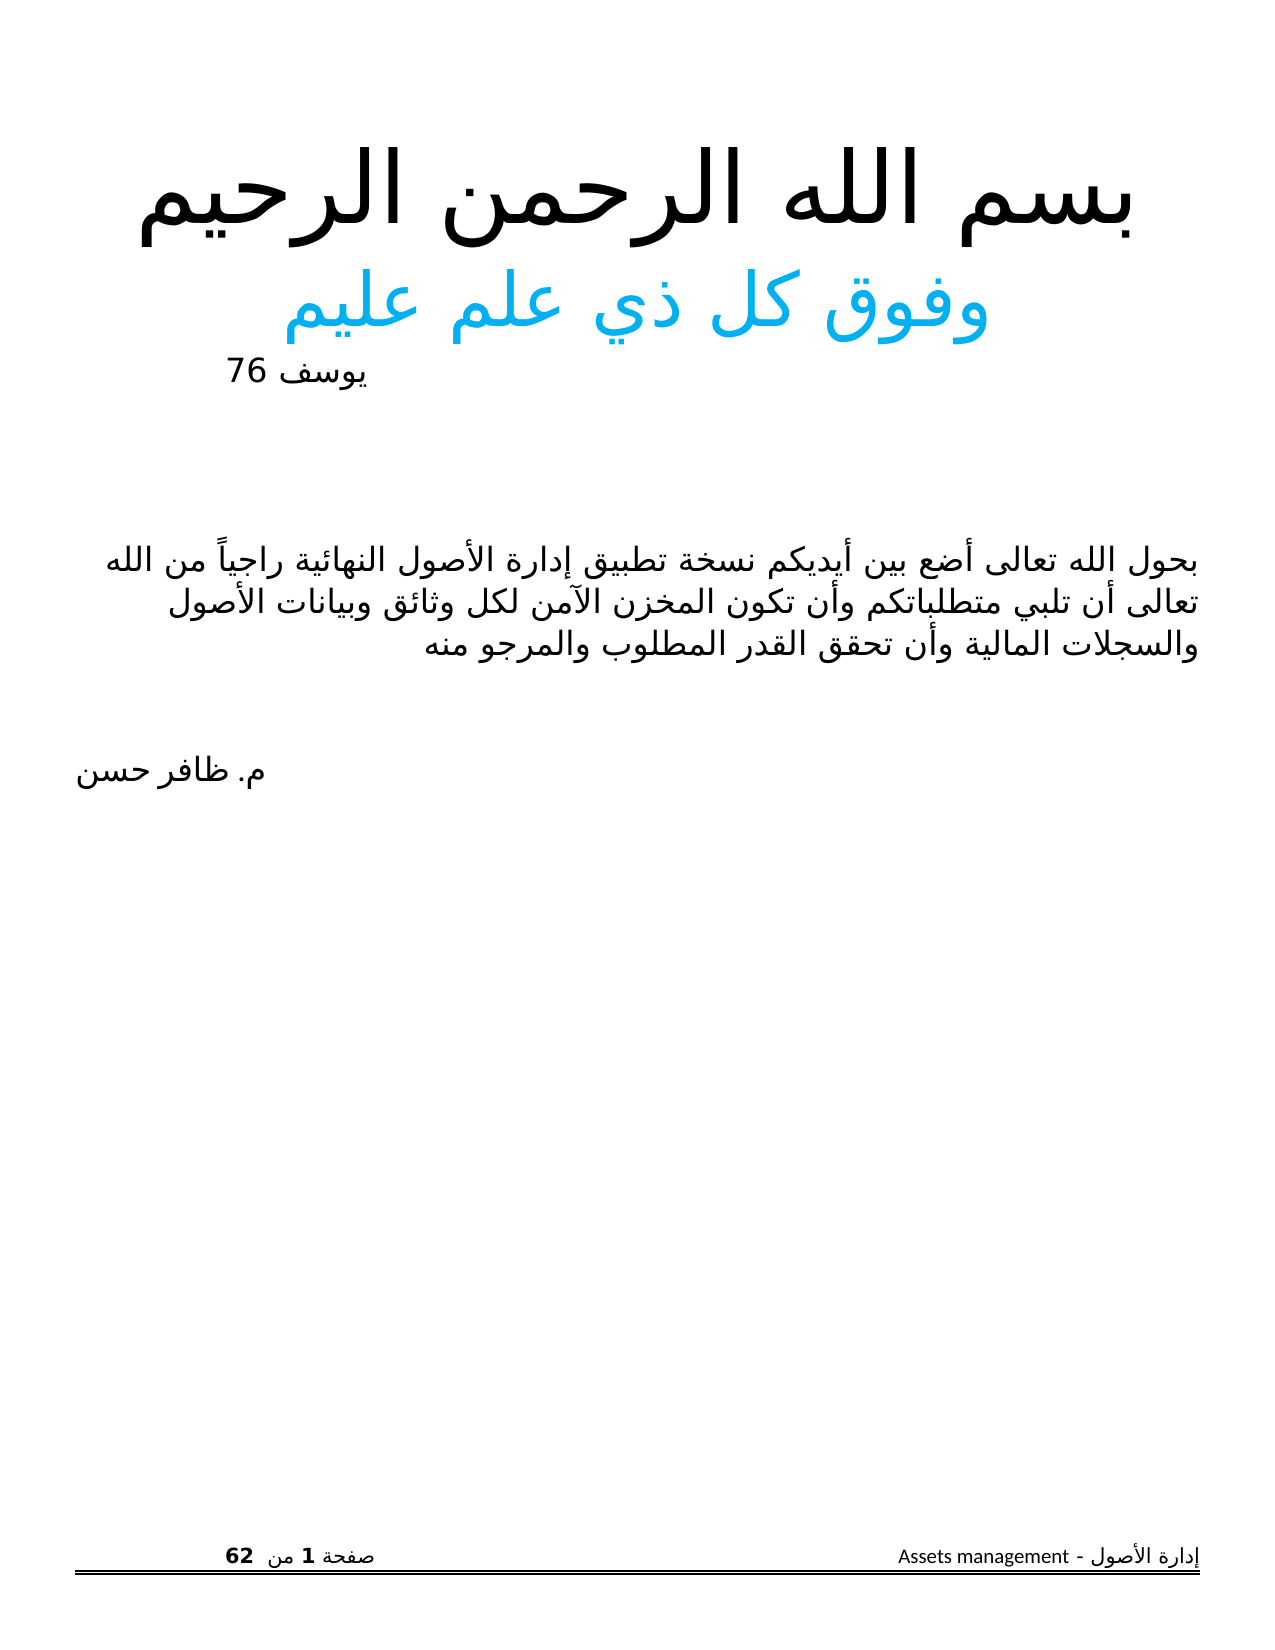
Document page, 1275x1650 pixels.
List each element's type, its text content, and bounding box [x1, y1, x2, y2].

text وفوق كل ذي علم عليم [75, 257, 1200, 344]
text يوسف 76 [150, 351, 1200, 390]
text م. ظافر حسن [75, 749, 1200, 789]
text بسم الله الرحمن الرحيم [75, 131, 1200, 247]
text بحول الله تعالى أضع بين أيديكم نسخة تطبيق إدارة الأصول النهائية راجياً من الله تعالى أن تلبي متطلباتكم وأن تكون المخزن الآمن لكل وثائق وبيانات الأصول والسجلات المالية وأن تحقق القدر المطلوب والمرجو منه [75, 541, 1200, 663]
